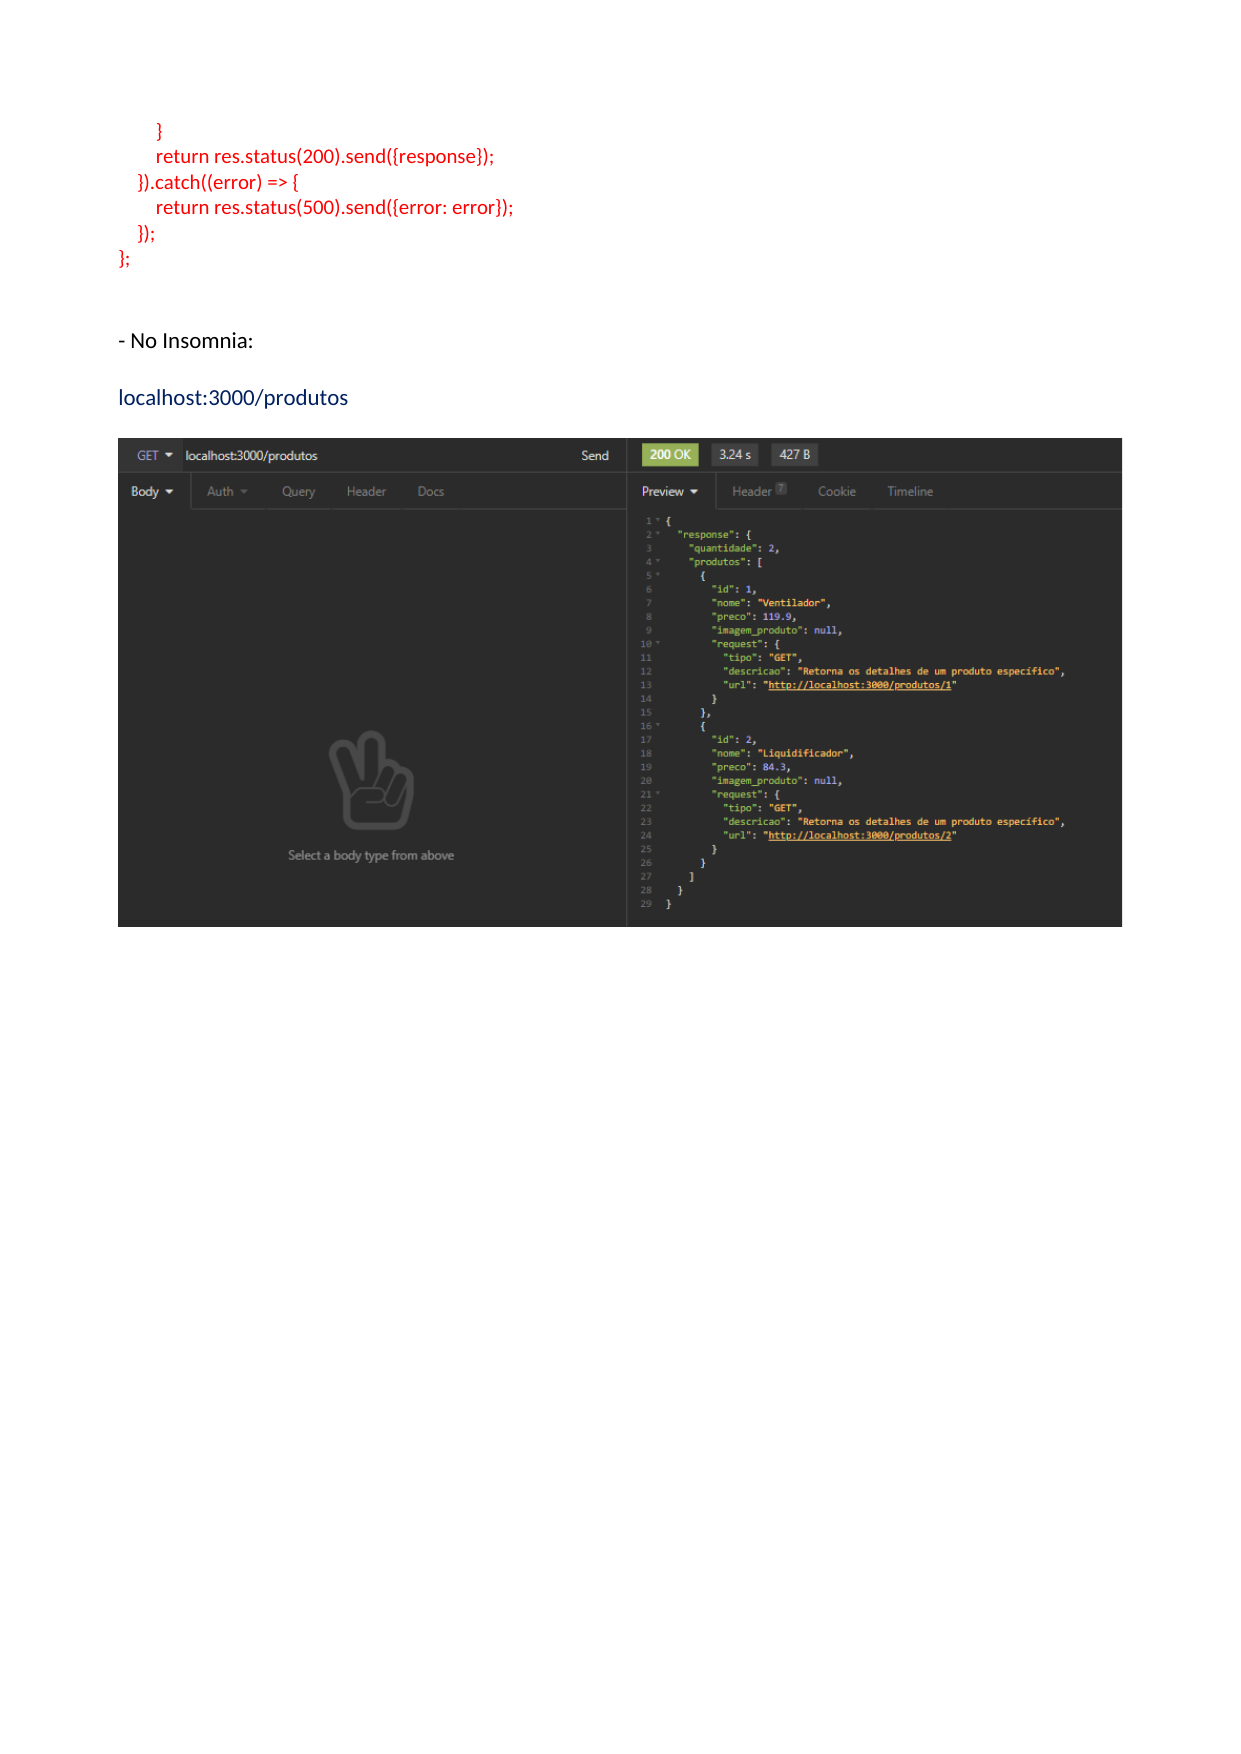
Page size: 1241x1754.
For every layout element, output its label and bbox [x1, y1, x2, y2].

picture [118, 438, 1123, 927]
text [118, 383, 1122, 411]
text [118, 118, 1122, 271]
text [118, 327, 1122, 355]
